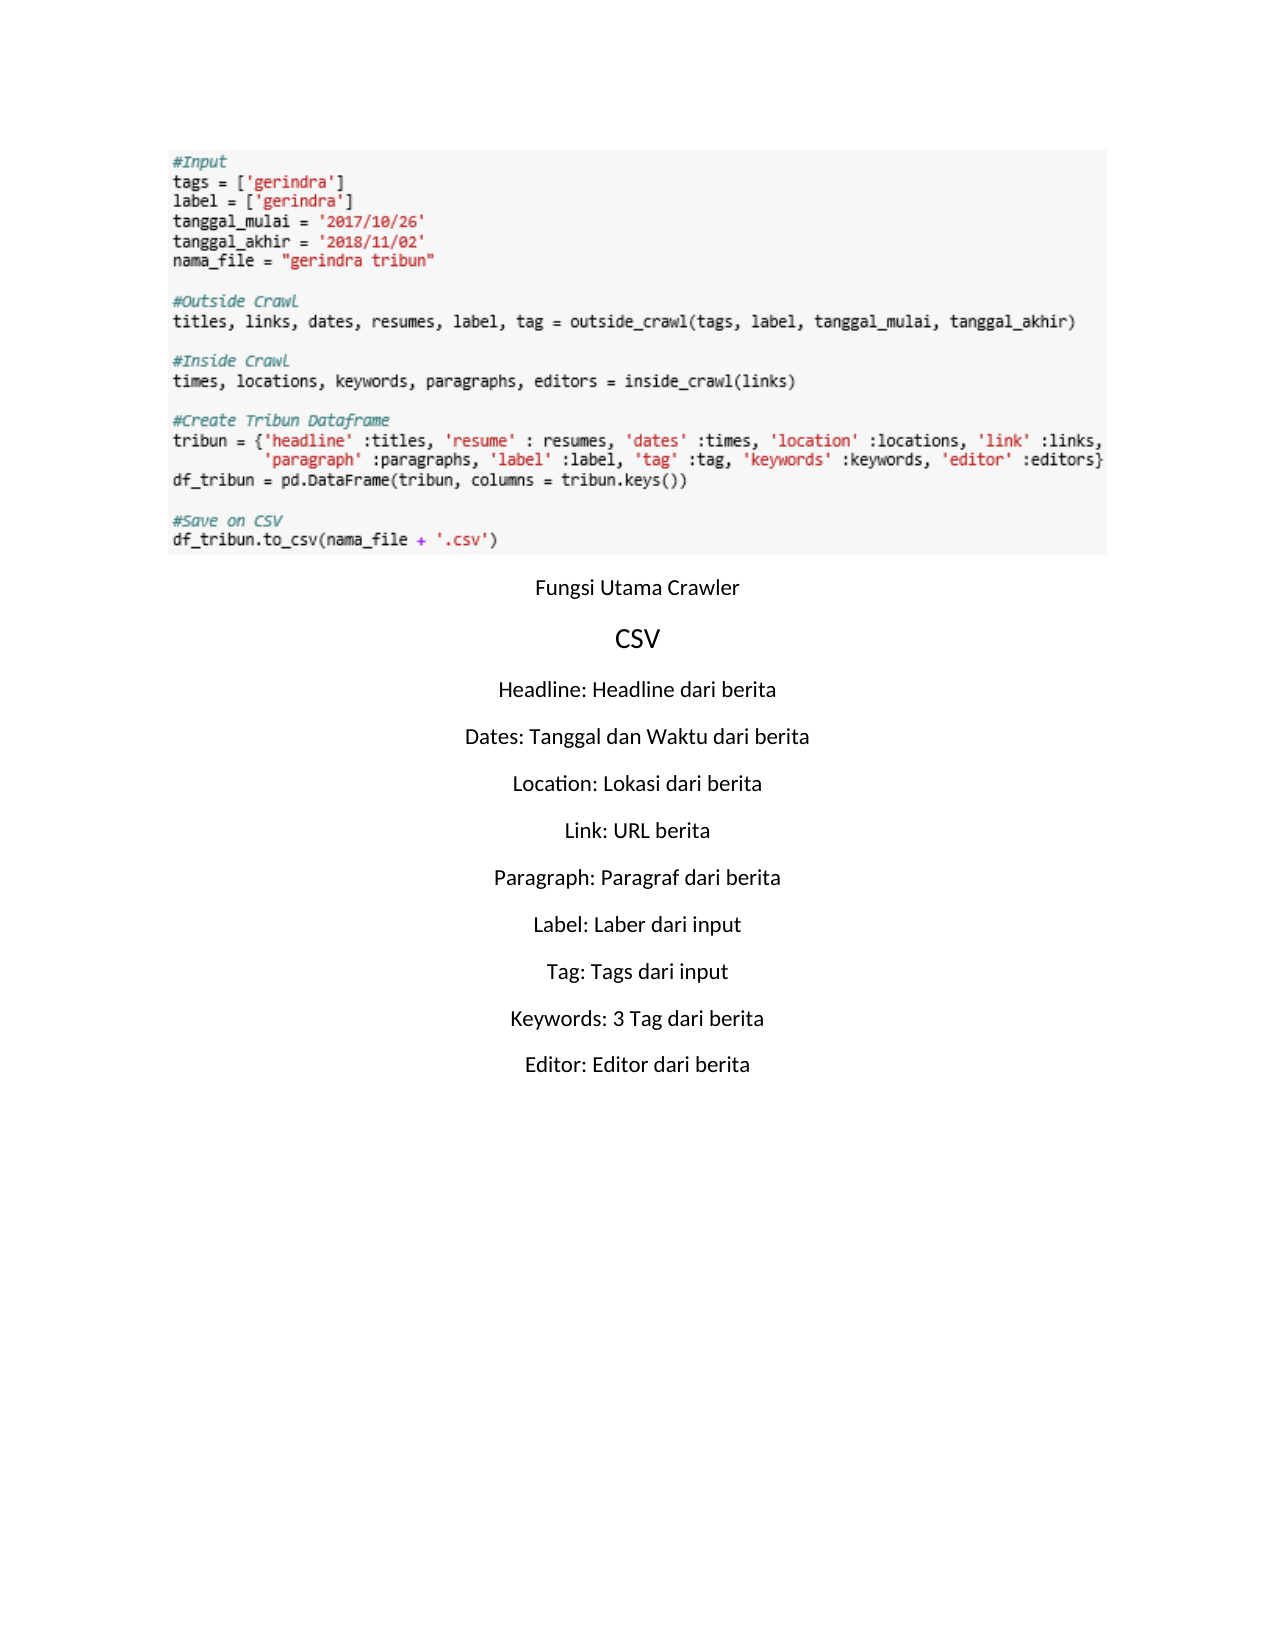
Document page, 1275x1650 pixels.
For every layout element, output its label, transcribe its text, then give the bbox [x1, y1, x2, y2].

text Link: URL berita [150, 816, 1125, 844]
text Headline: Headline dari berita [150, 676, 1125, 703]
text Tag: Tags dari input [150, 957, 1125, 985]
text Label: Laber dari input [150, 910, 1125, 938]
text Location: Lokasi dari berita [150, 769, 1125, 797]
text CSV [150, 620, 1125, 656]
text Fungsi Utama Crawler [150, 573, 1125, 602]
text Editor: Editor dari berita [150, 1051, 1125, 1078]
text Dates: Tanggal dan Waktu dari berita [150, 722, 1125, 750]
text Keywords: 3 Tag dari berita [150, 1004, 1125, 1032]
text Paragraph: Paragraf dari berita [150, 863, 1125, 891]
picture [168, 150, 1108, 555]
